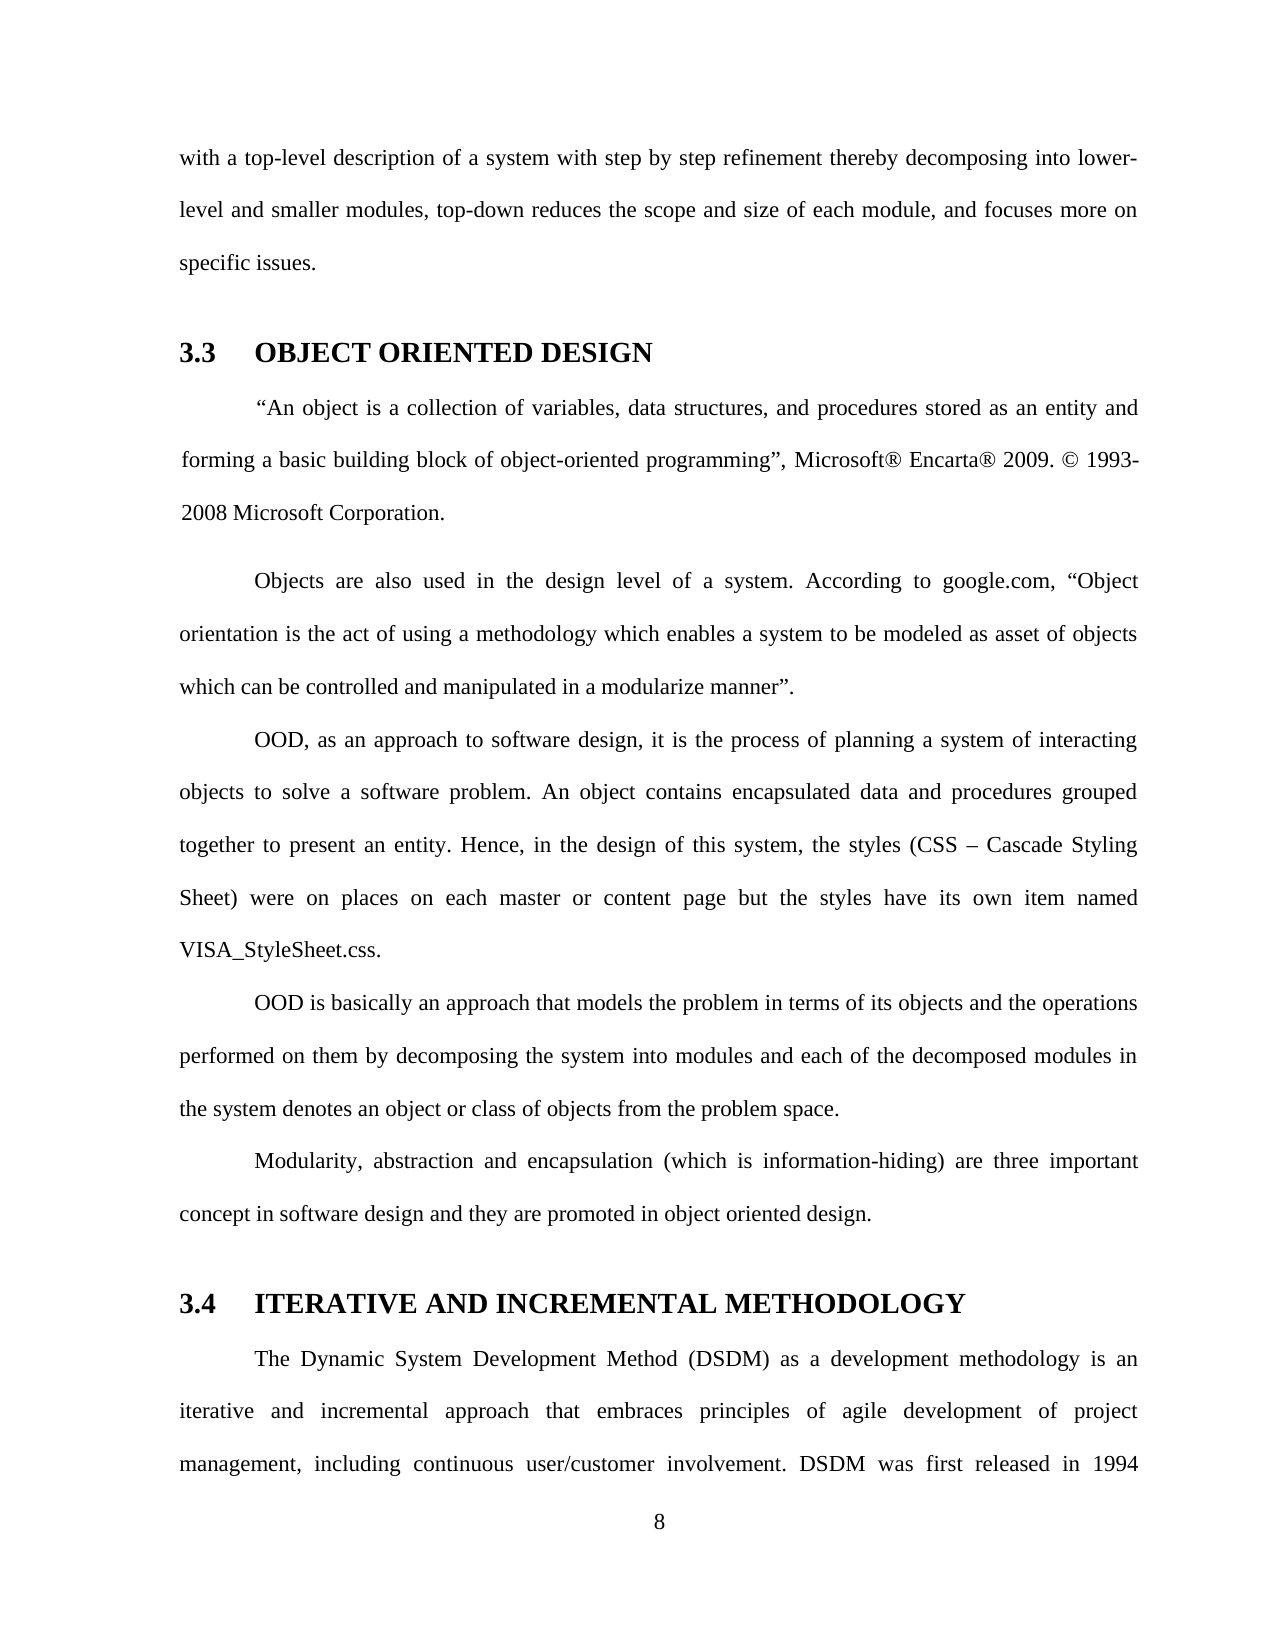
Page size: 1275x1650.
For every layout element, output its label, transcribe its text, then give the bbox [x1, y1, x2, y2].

text 3.3 OBJECT ORIENTED DESIGN [179, 335, 1139, 369]
text 3.4 ITERATIVE AND INCREMENTAL METHODOLOGY [179, 1286, 1139, 1319]
text Modularity, abstraction and encapsulation (which is information-hiding) are three important concept in software design and they are promoted in object oriented design. [179, 1147, 1139, 1226]
text OOD is basically an approach that models the problem in terms of its objects and the operations performed on them by decomposing the system into modules and each of the decomposed modules in the system denotes an object or class of objects from the problem space. [179, 989, 1139, 1121]
text Objects are also used in the design level of a system. According to google.com, “Object orientation is the act of using a methodology which enables a system to be modeled as asset of objects which can be controlled and manipulated in a modularize manner”. [179, 567, 1139, 699]
table_header [179, 394, 1139, 567]
text OOD, as an approach to software design, it is the process of planning a system of interacting objects to solve a software problem. An object contains encapsulated data and procedures grouped together to present an entity. Hence, in the design of this system, the styles (CSS – Cascade Styling Sheet) were on places on each master or content page but the styles have its own item named VISA_StyleSheet.css. [179, 726, 1139, 963]
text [179, 144, 1139, 276]
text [179, 1344, 1139, 1476]
